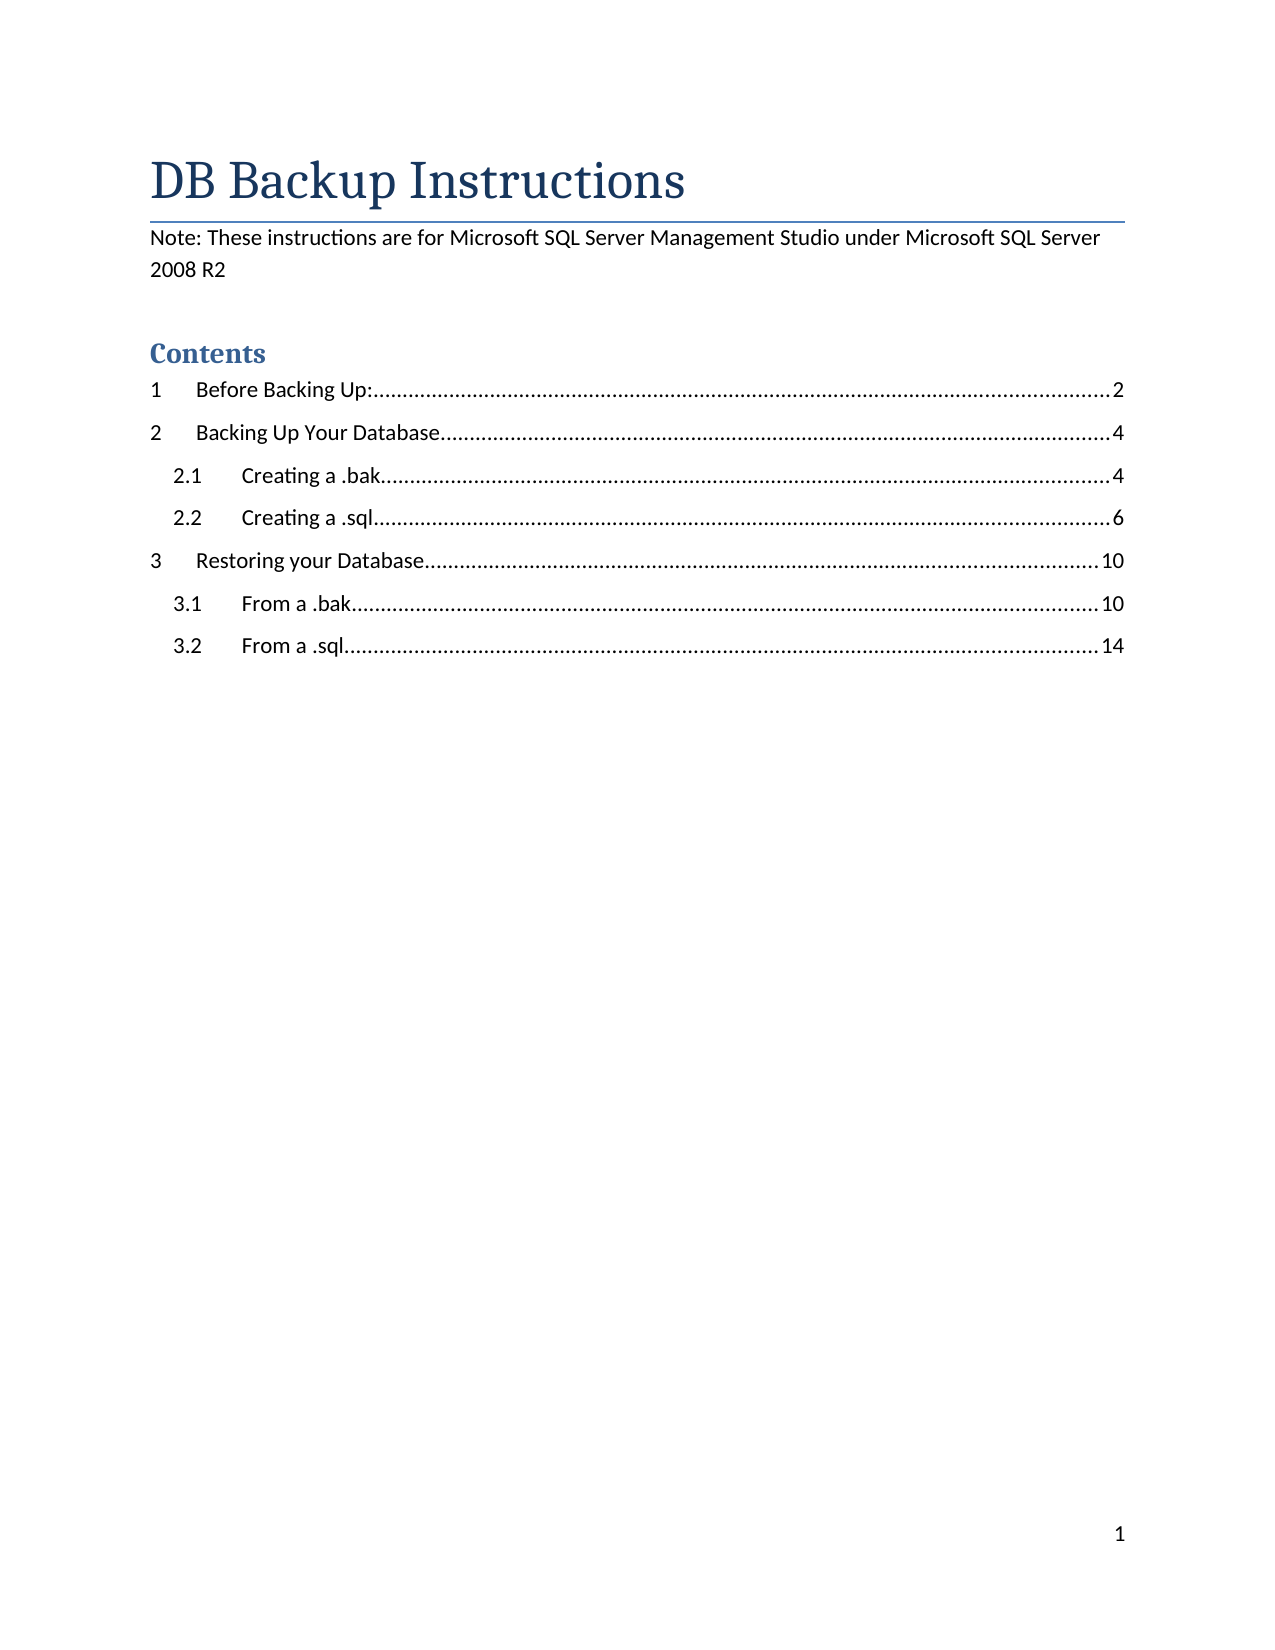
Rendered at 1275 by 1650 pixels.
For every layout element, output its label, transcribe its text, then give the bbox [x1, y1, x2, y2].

text Note: These instructions are for Microsoft SQL Server Management Studio under Microsoft SQL Server 2008 R2 [150, 223, 1125, 283]
title DB Backup Instructions [150, 150, 1125, 221]
